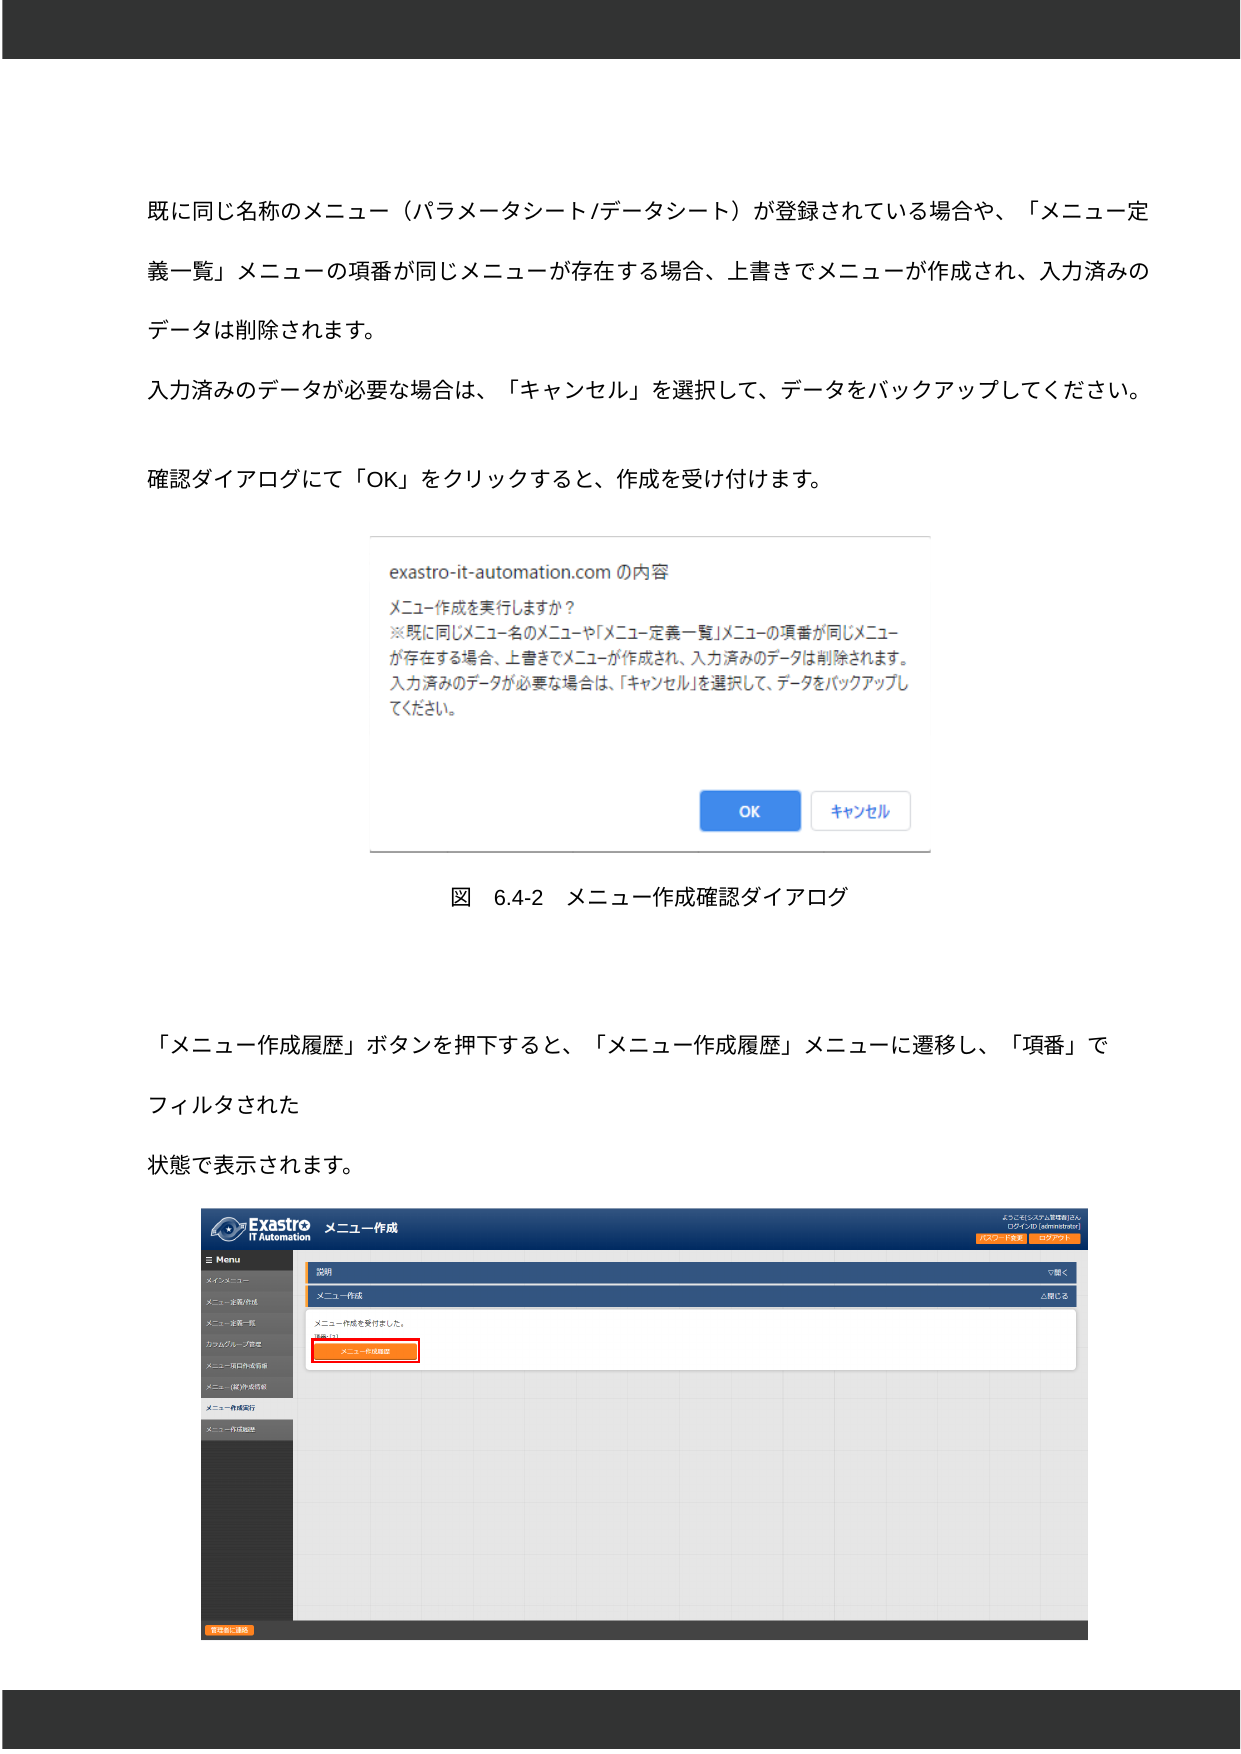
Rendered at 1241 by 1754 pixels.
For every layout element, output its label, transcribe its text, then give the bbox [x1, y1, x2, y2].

text 図 6.4-2 メニュー作成確認ダイアログ [148, 866, 1152, 925]
list 確認ダイアログにて「OK」をクリックすると、作成を受け付けます。 [148, 448, 1152, 508]
list 既に同じ名称のメニュー（パラメータシート/データシート）が登録されている場合や、「メニュー定義一覧」メニューの項番が同じメニューが存在する場合、上書きでメニューが作成され、入力済みのデータは削除されます。 [148, 180, 1152, 359]
text 状態で表示されます。 [148, 1134, 1152, 1193]
picture [201, 1208, 1088, 1641]
list 入力済みのデータが必要な場合は、「キャンセル」を選択して、データをバックアップしてください。 [148, 359, 1152, 419]
picture [2, 0, 1241, 59]
text 「メニュー作成履歴」ボタンを押下すると、「メニュー作成履歴」メニューに遷移し、「項番」でフィルタされた [148, 1014, 1152, 1134]
picture [2, 1690, 1241, 1749]
picture [369, 536, 931, 853]
